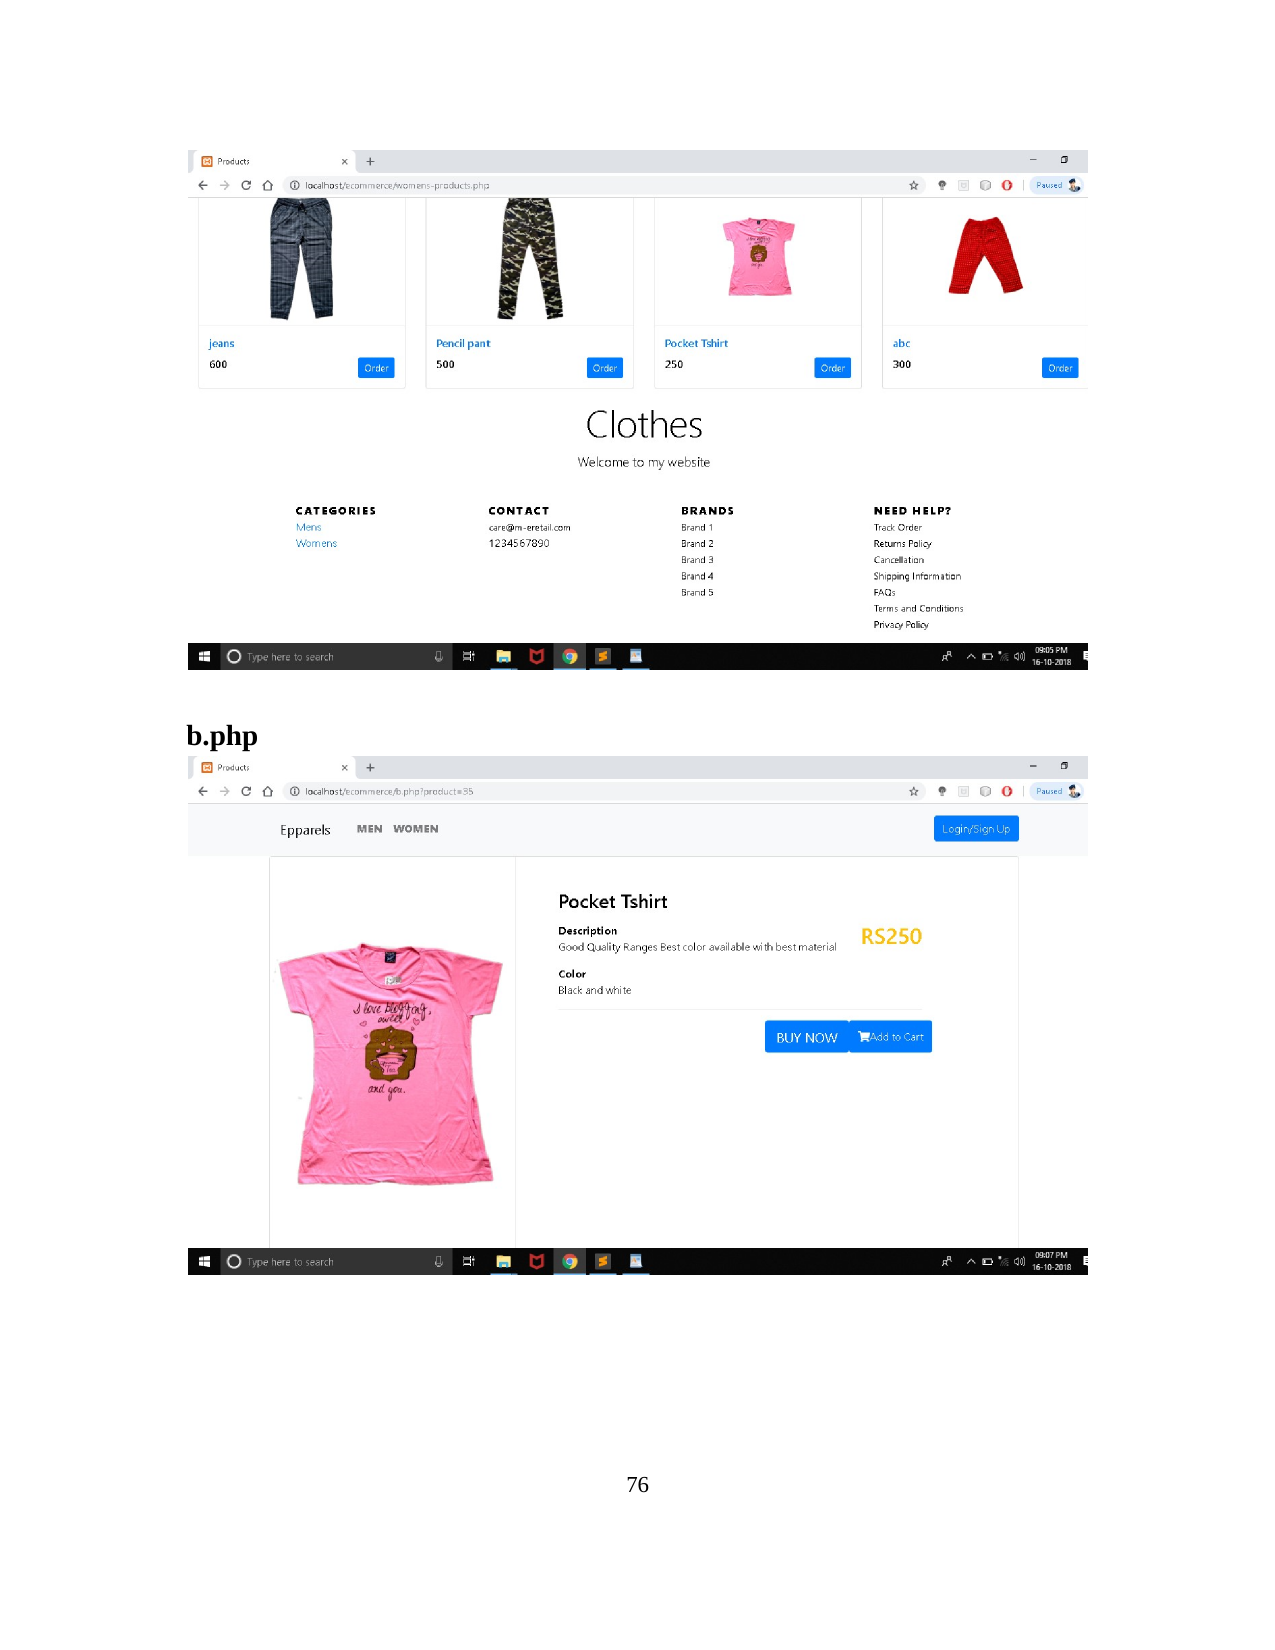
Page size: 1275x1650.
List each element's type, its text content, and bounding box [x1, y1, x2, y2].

text b.php [186, 718, 1087, 752]
picture [187, 755, 1088, 1275]
picture [187, 150, 1088, 670]
